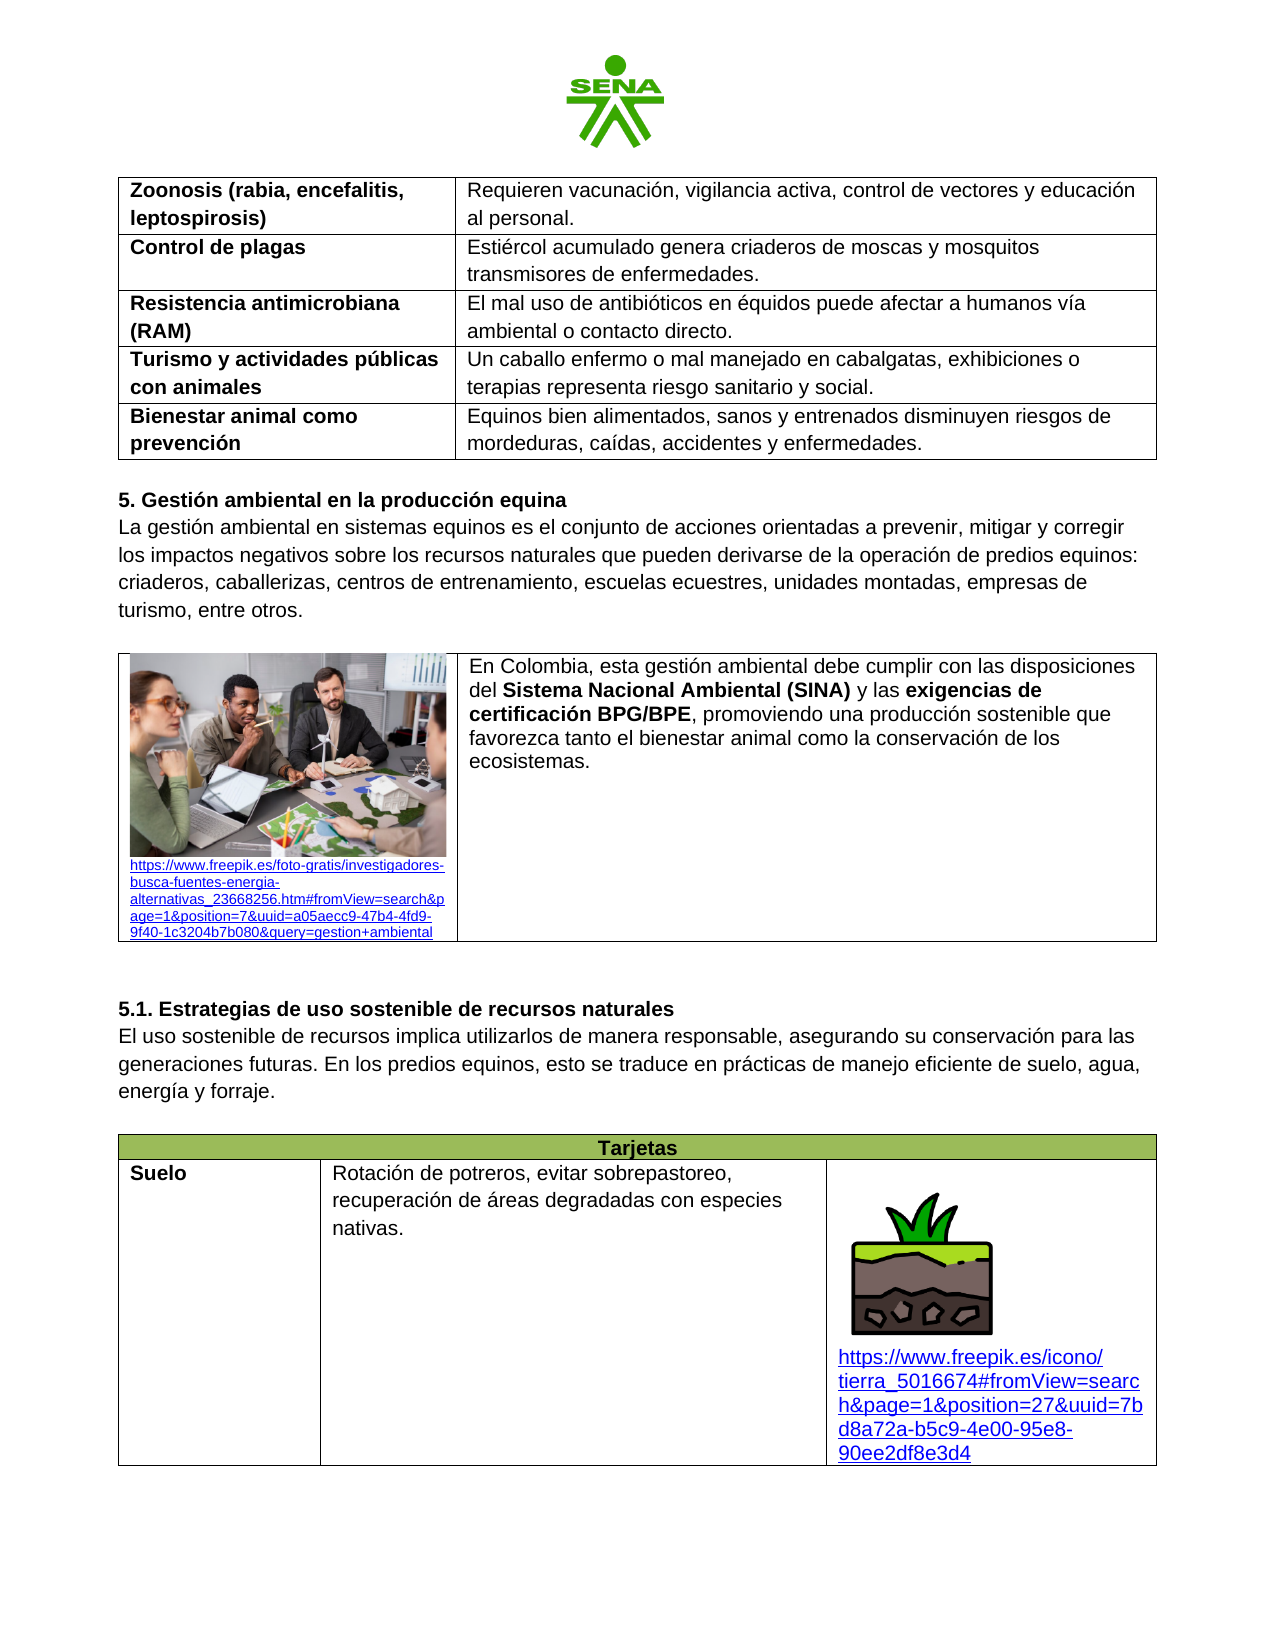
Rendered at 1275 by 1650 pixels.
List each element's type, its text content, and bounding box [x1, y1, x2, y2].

text 5. Gestión ambiental en la producción equina [118, 487, 1157, 511]
picture [129, 653, 447, 857]
text La gestión ambiental en sistemas equinos es el conjunto de acciones orientadas a prevenir, mitigar y corregir los impactos negativos sobre los recursos naturales que pueden derivarse de la operación de predios equinos: criaderos, caballerizas, centros de entrenamiento, escuelas ecuestres, unidades montadas, empresas de turismo, entre otros. [118, 515, 1157, 621]
table_header En Colombia, esta gestión ambiental debe cumplir con las disposiciones del Sistema Nacional Ambiental (SINA) y las exigencias de certificación BPG/BPE, promoviendo una producción sostenible que favorezca tanto el bienestar animal como la conservación de los ecosistemas. [458, 654, 1156, 941]
table_cell Zoonosis (rabia, encefalitis, leptospirosis) [119, 178, 455, 233]
table_header Tarjetas [119, 1135, 1156, 1159]
table_cell Estiércol acumulado genera criaderos de moscas y mosquitos transmisores de enfermedades. [456, 235, 1156, 290]
table_cell Resistencia antimicrobiana (RAM) [119, 291, 455, 346]
picture [838, 1184, 1014, 1346]
table_cell Equinos bien alimentados, sanos y entrenados disminuyen riesgos de mordeduras, caídas, accidentes y enfermedades. [456, 404, 1156, 459]
table_cell https://www.freepik.es/icono/tierra_5016674#fromView=search&page=1&position=27&uuid=7bd8a72a-b5c9-4e00-95e8-90ee2df8e3d4 [827, 1160, 1156, 1465]
picture [566, 55, 664, 148]
table_cell Rotación de potreros, evitar sobrepastoreo, recuperación de áreas degradadas con especies nativas. [321, 1160, 826, 1465]
table_cell Bienestar animal como prevención [119, 404, 455, 459]
table_cell Suelo [119, 1160, 320, 1465]
table_cell Requieren vacunación, vigilancia activa, control de vectores y educación al personal. [456, 178, 1156, 233]
table_cell Turismo y actividades públicas con animales [119, 347, 455, 403]
text 5.1. Estrategias de uso sostenible de recursos naturales [118, 997, 1157, 1021]
table_header https://www.freepik.es/foto-gratis/investigadores-busca-fuentes-energia-alternativas_23668256.htm#fromView=search&page=1&position=7&uuid=a05aecc9-47b4-4fd9-9f40-1c3204b7b080&query=gestion+ambiental [119, 654, 457, 941]
table_cell Un caballo enfermo o mal manejado en cabalgatas, exhibiciones o terapias representa riesgo sanitario y social. [456, 347, 1156, 403]
table_cell Control de plagas [119, 235, 455, 290]
text El uso sostenible de recursos implica utilizarlos de manera responsable, asegurando su conservación para las generaciones futuras. En los predios equinos, esto se traduce en prácticas de manejo eficiente de suelo, agua, energía y forraje. [118, 1024, 1157, 1103]
table_cell El mal uso de antibióticos en équidos puede afectar a humanos vía ambiental o contacto directo. [456, 291, 1156, 346]
